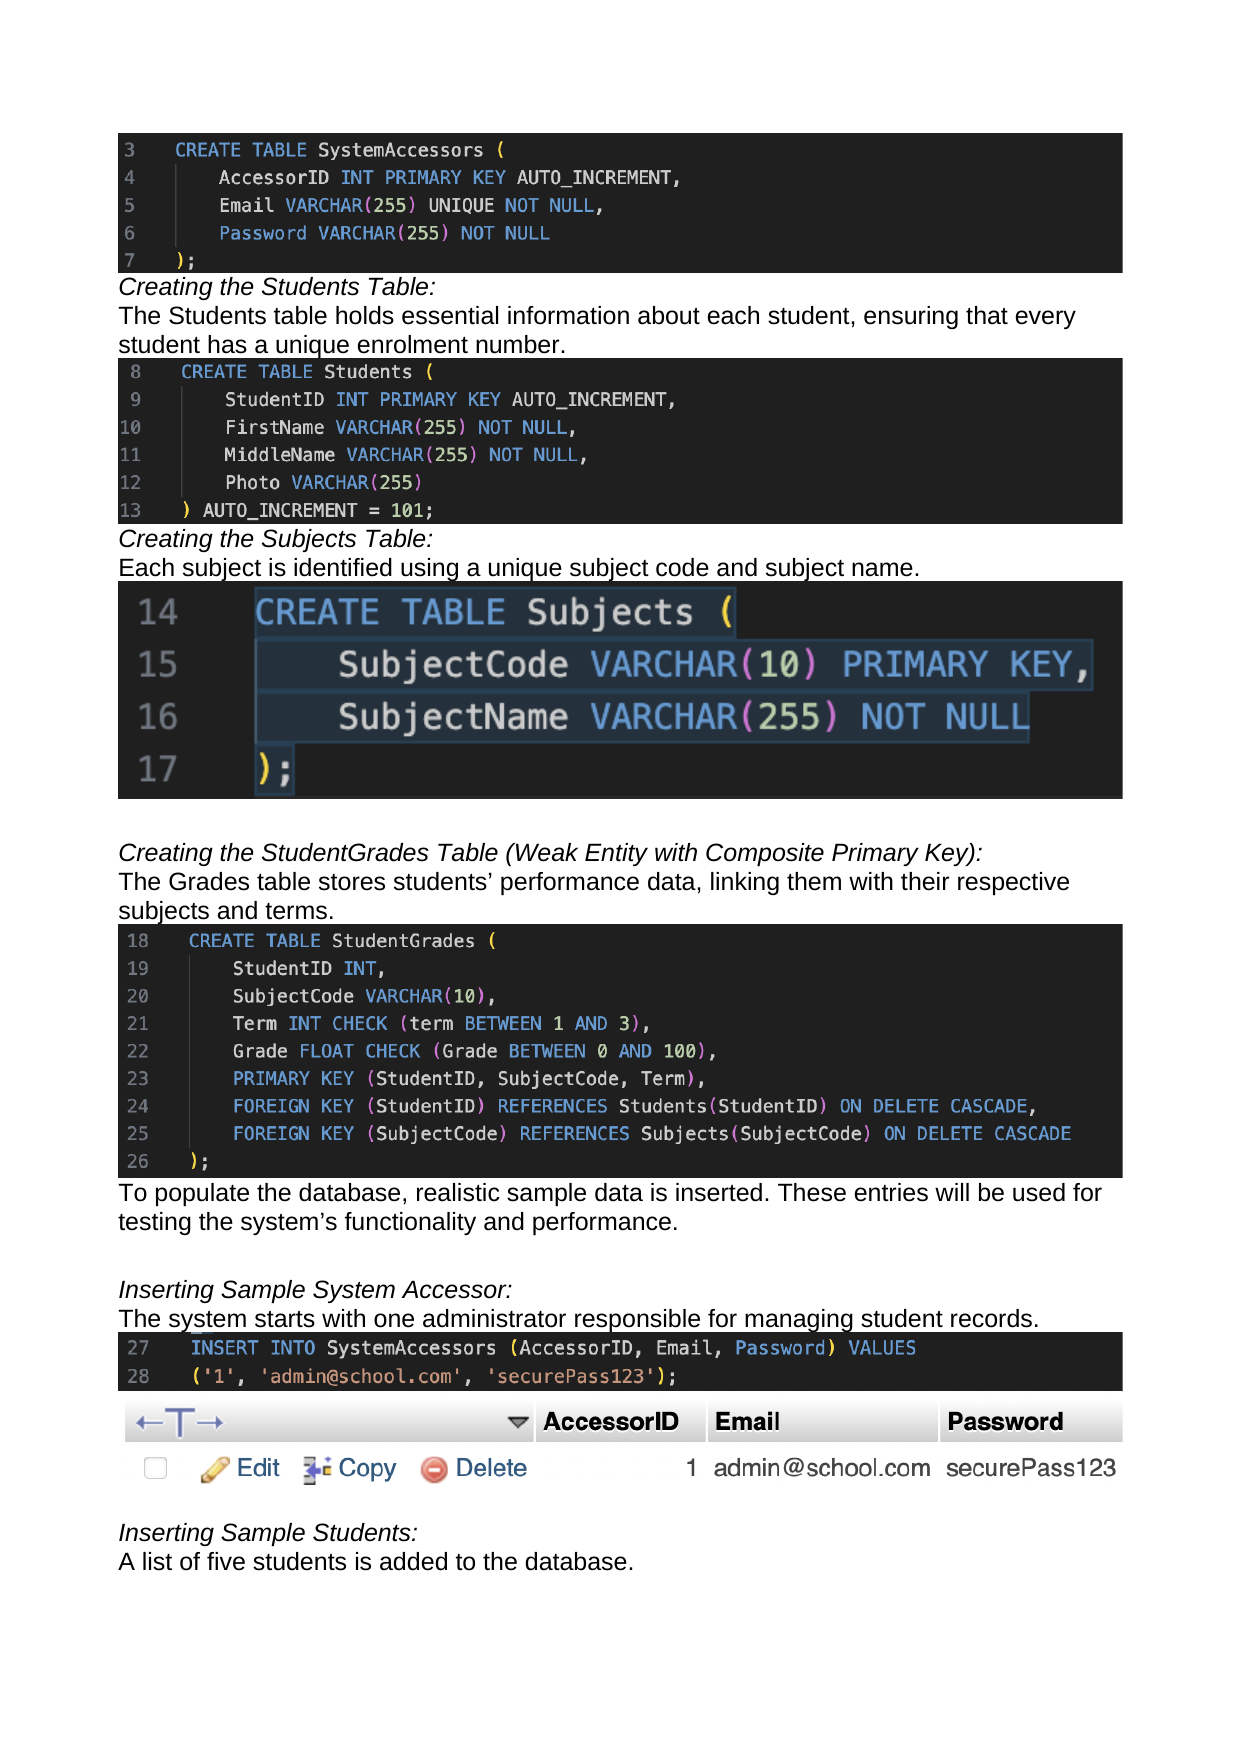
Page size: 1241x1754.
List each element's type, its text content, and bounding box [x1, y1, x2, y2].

picture [118, 133, 1123, 273]
text The system starts with one administrator responsible for managing student records. [118, 1304, 1122, 1332]
picture [118, 581, 1123, 799]
picture [118, 358, 1123, 524]
picture [118, 924, 1123, 1178]
text A list of five students is added to the database. [118, 1547, 1122, 1576]
text Inserting Sample Students: [118, 1518, 1122, 1547]
text Creating the StudentGrades Table (Weak Entity with Composite Primary Key): [118, 838, 1122, 867]
text The Students table holds essential information about each student, ensuring that every student has a unique enrolment number. [118, 301, 1122, 358]
picture [118, 1332, 1123, 1491]
text Creating the Students Table: [118, 273, 1122, 301]
text The Grades table stores students’ performance data, linking them with their respective subjects and terms. [118, 867, 1122, 924]
text To populate the database, realistic sample data is inserted. These entries will be used for testing the system’s functionality and performance. [118, 1178, 1122, 1235]
text Inserting Sample System Accessor: [118, 1275, 1122, 1304]
text Creating the Subjects Table: [118, 524, 1122, 553]
text Each subject is identified using a unique subject code and subject name. [118, 553, 1122, 581]
